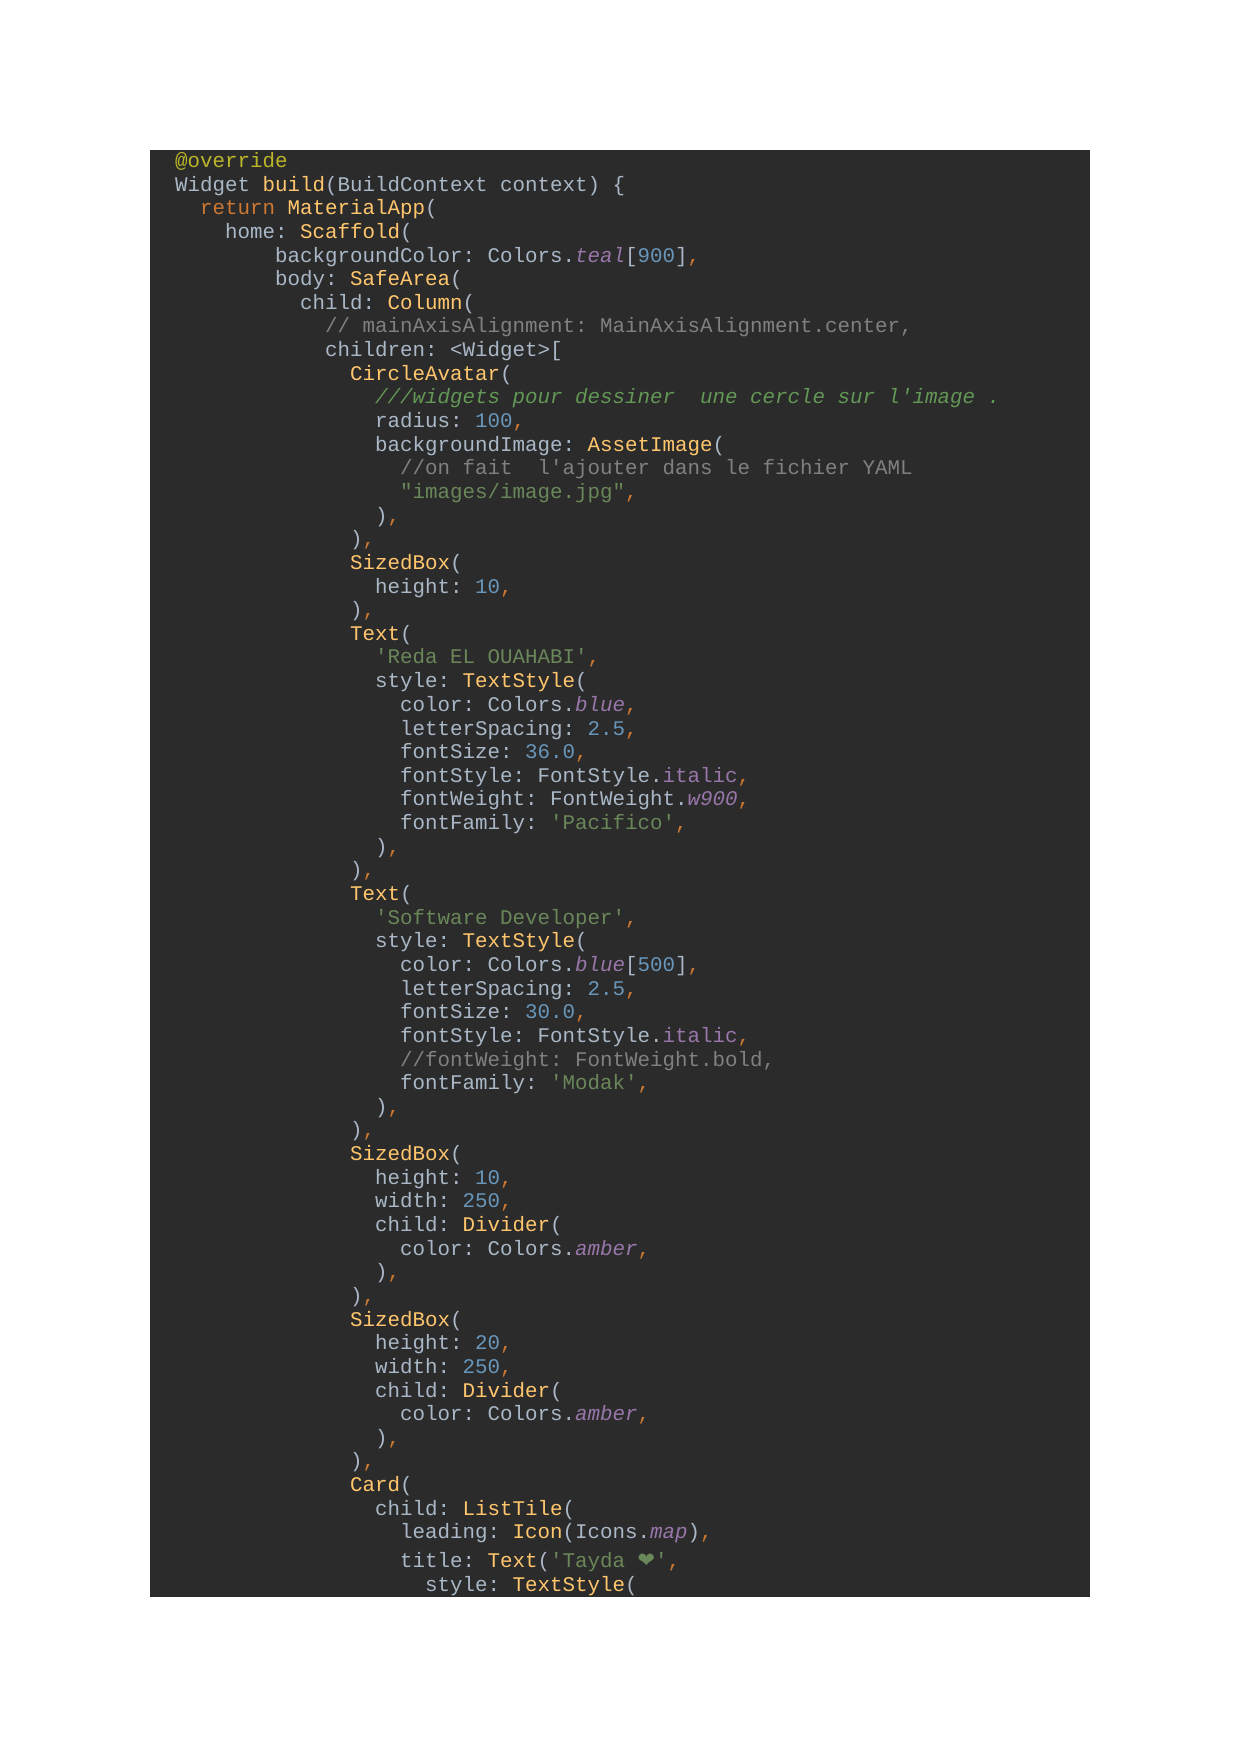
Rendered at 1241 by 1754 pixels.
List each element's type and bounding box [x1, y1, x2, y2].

text [150, 150, 1090, 1597]
